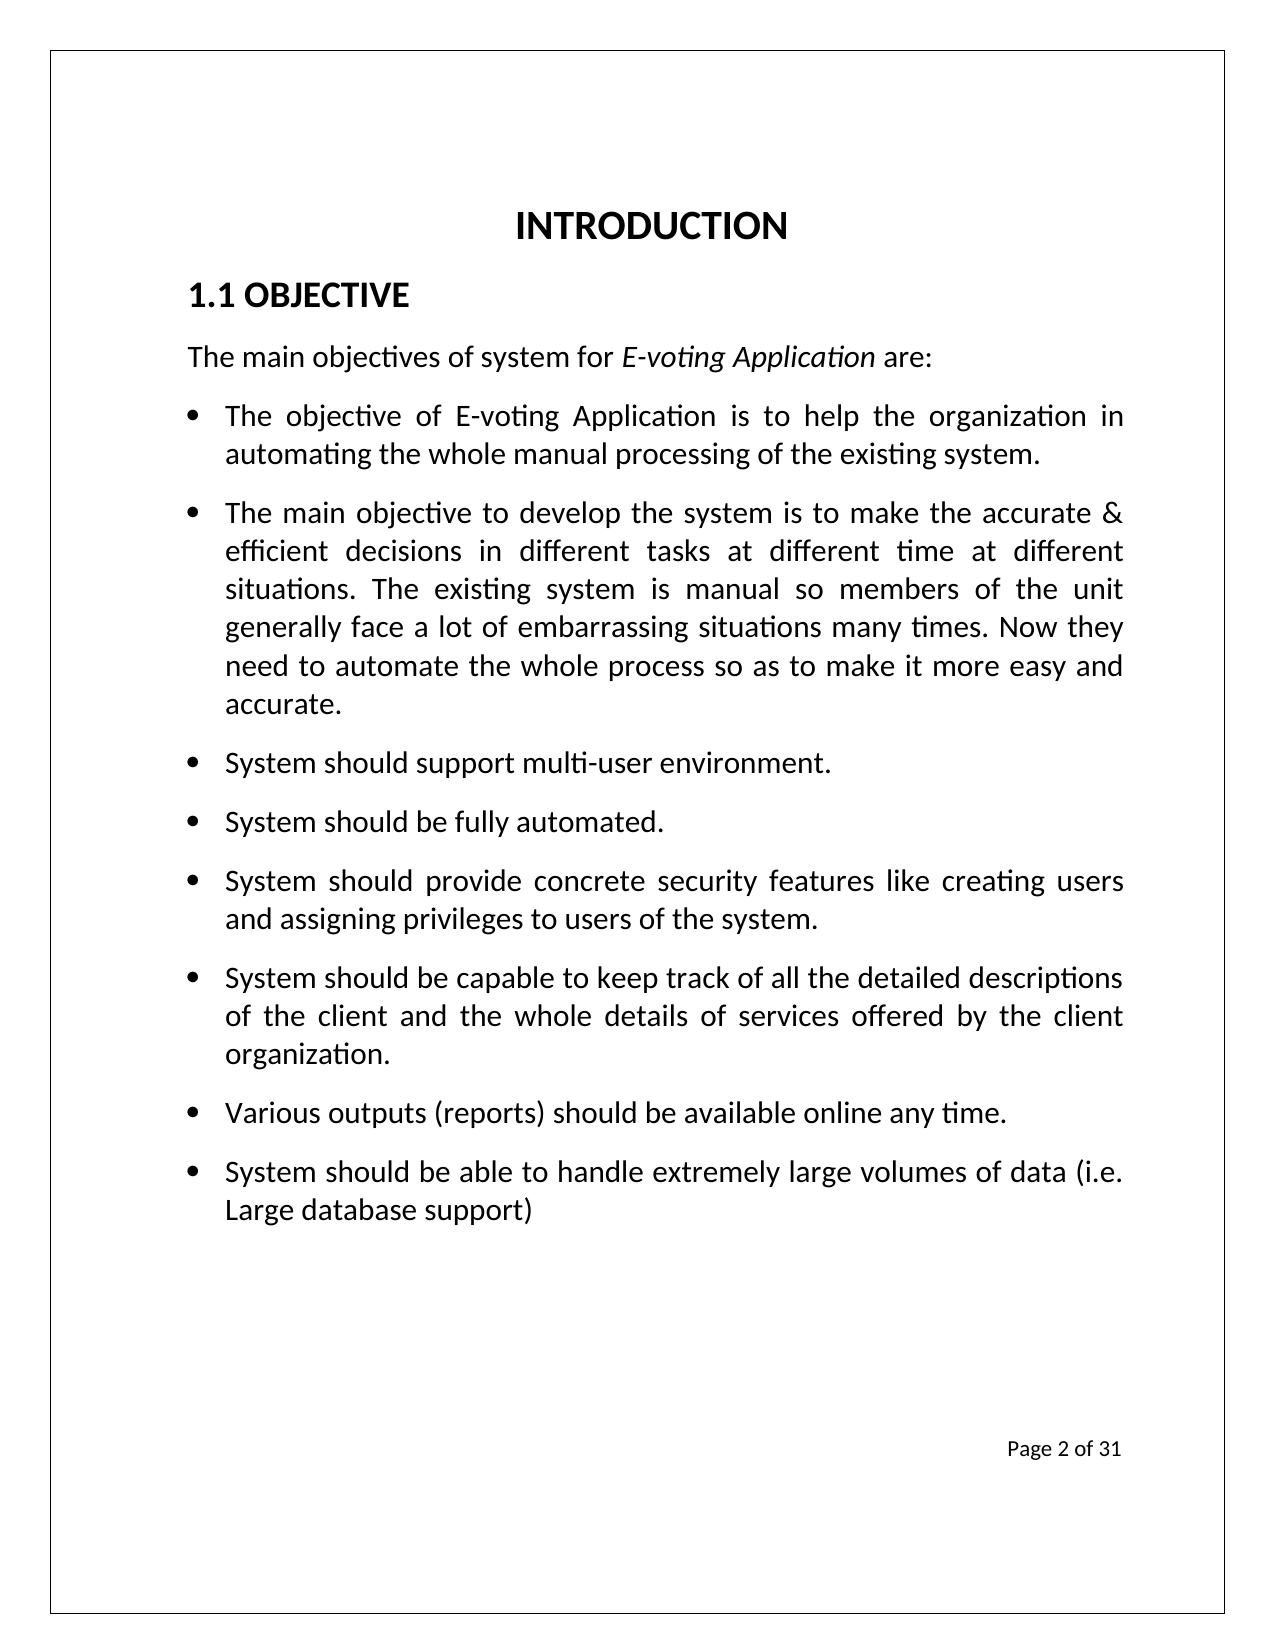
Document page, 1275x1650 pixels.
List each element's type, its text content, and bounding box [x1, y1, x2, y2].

list The main objective to develop the system is to make the accurate & efficient decisions in different tasks at different time at different situations. The existing system is manual so members of the unit generally face a lot of embarrassing situations many times. Now they need to automate the whole process so as to make it more easy and accurate. [187, 493, 1125, 722]
text INTRODUCTION [209, 199, 1066, 250]
list System should be fully automated. [187, 802, 1125, 840]
list Various outputs (reports) should be available online any time. [187, 1093, 1125, 1131]
list System should support multi-user environment. [187, 743, 1125, 781]
list System should be capable to keep track of all the detailed descriptions of the client and the whole details of services offered by the client organization. [187, 958, 1125, 1072]
text The main objectives of system for E-voting Application are: [187, 337, 1125, 375]
list Page 2 of 31 [225, 1434, 1125, 1462]
list System should be able to handle extremely large volumes of data (i.e. Large database support) [187, 1152, 1125, 1228]
list System should provide concrete security features like creating users and assigning privileges to users of the system. [187, 861, 1125, 937]
list The objective of E-voting Application is to help the organization in automating the whole manual processing of the existing system. [187, 396, 1125, 472]
text 1.1 OBJECTIVE [187, 271, 1125, 316]
